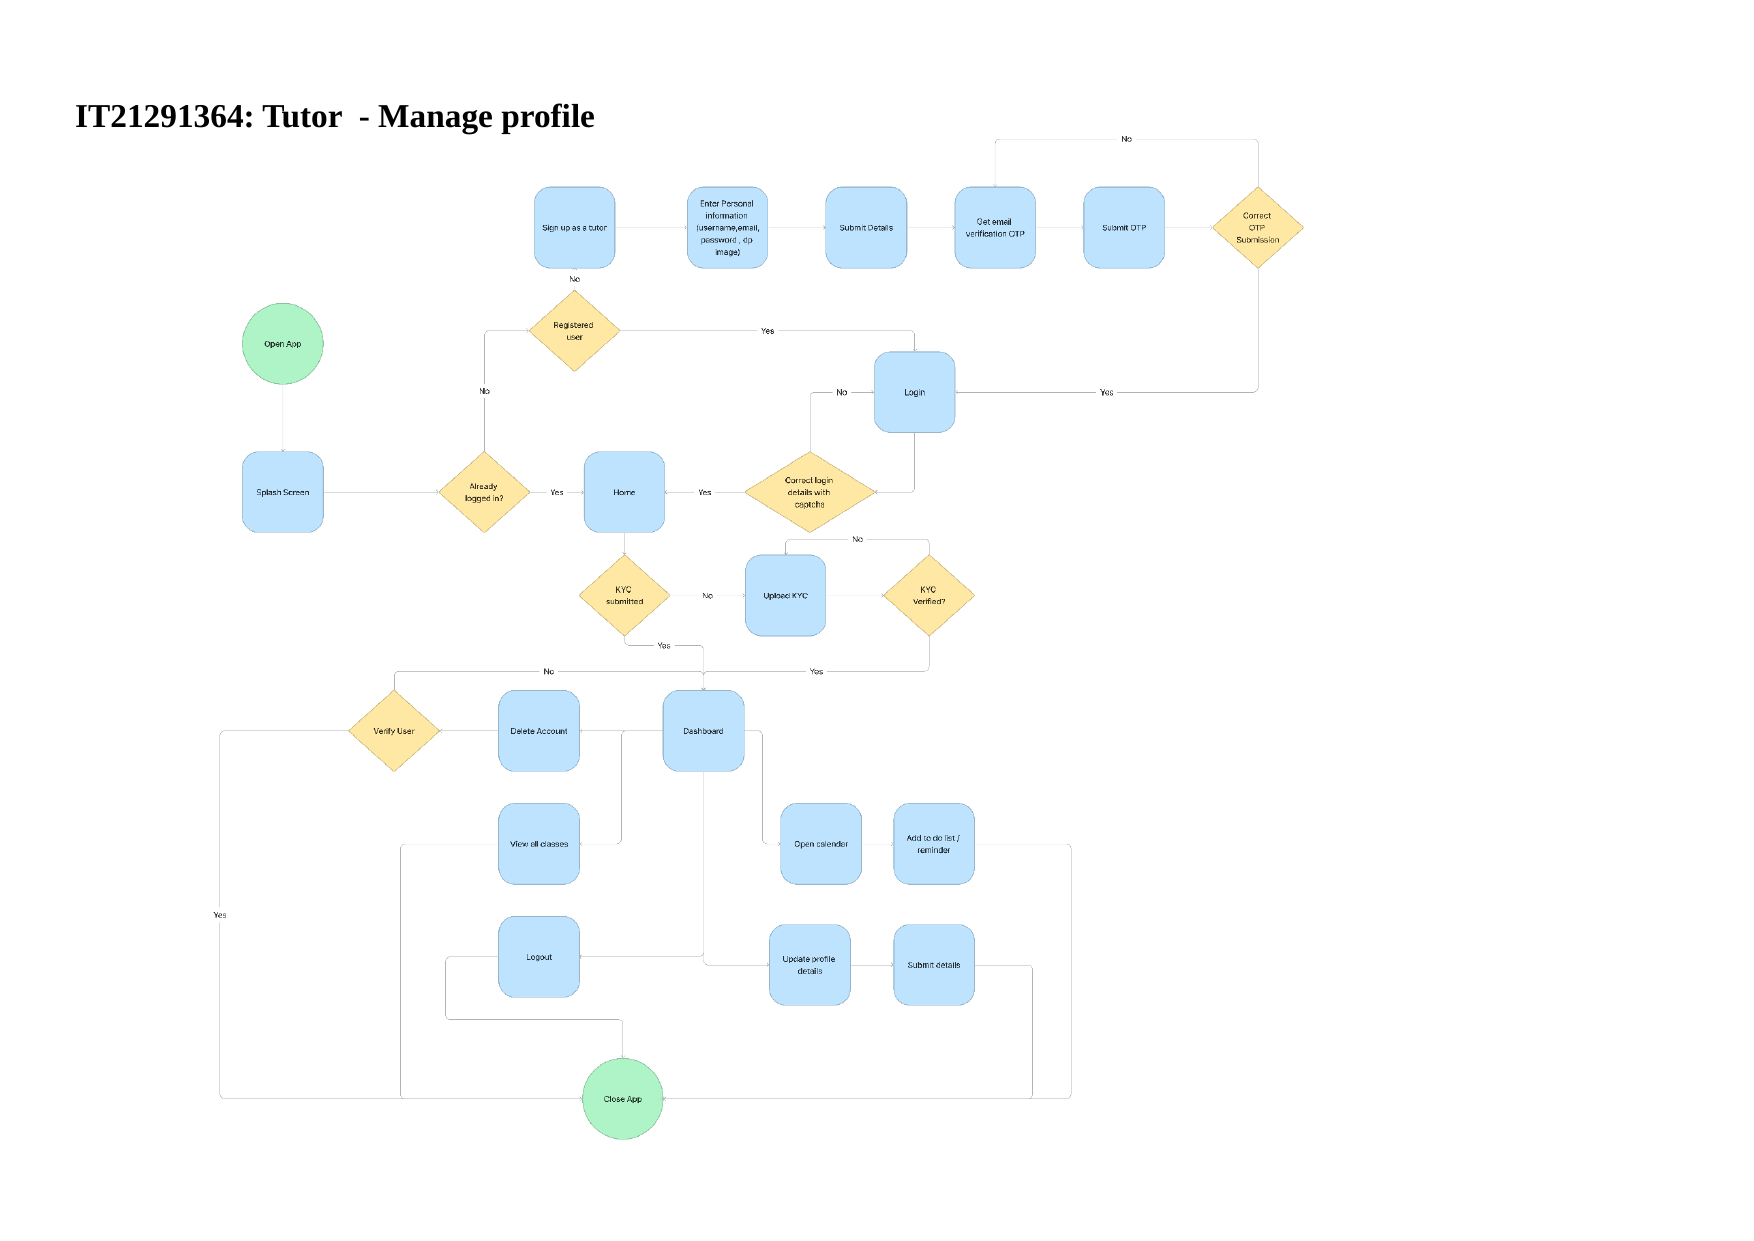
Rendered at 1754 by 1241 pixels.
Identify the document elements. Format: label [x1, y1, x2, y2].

picture [216, 116, 221, 126]
picture [183, 106, 1329, 1165]
picture [388, 106, 399, 119]
picture [231, 110, 237, 119]
